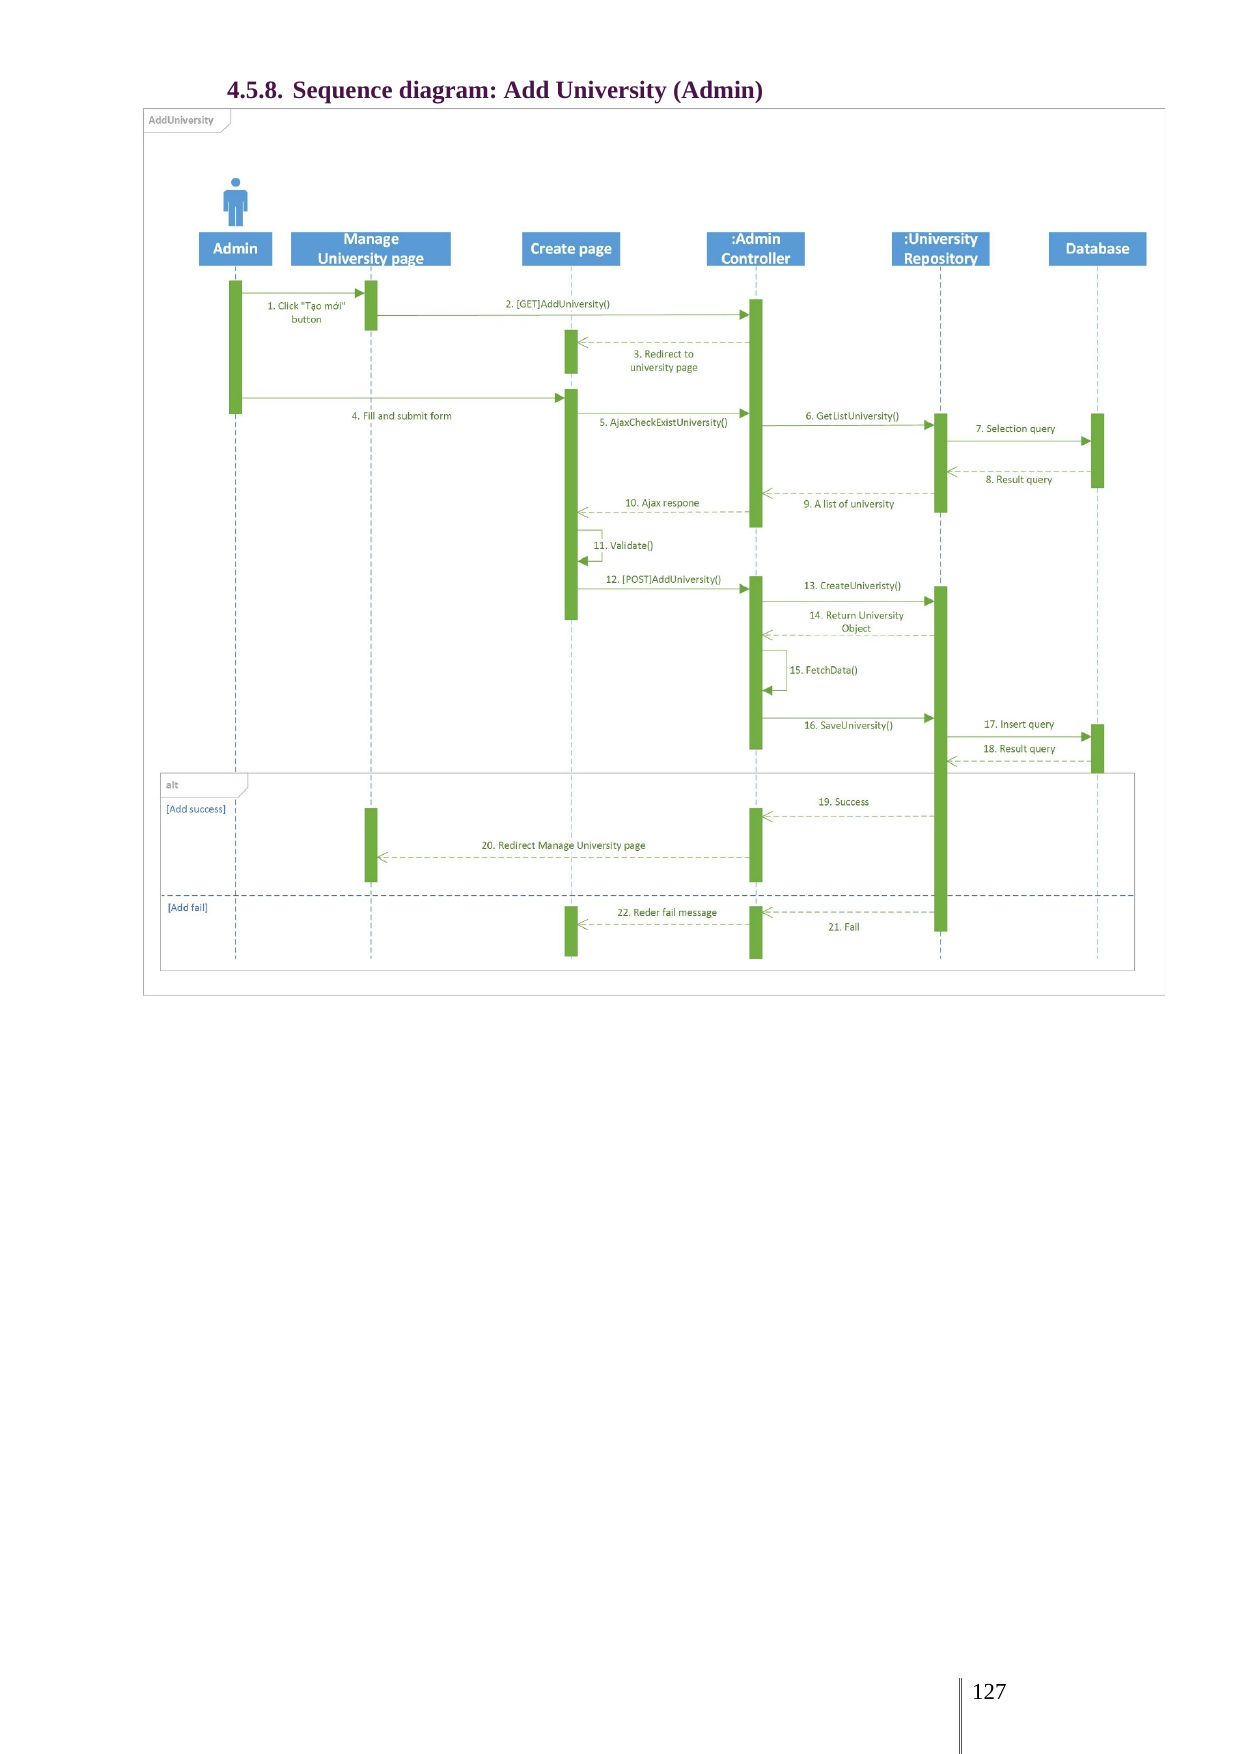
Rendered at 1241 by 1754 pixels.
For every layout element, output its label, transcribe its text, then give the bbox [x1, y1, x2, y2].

subtitle Sequence diagram: Add University (Admin) [227, 75, 1165, 104]
picture [142, 108, 1166, 996]
